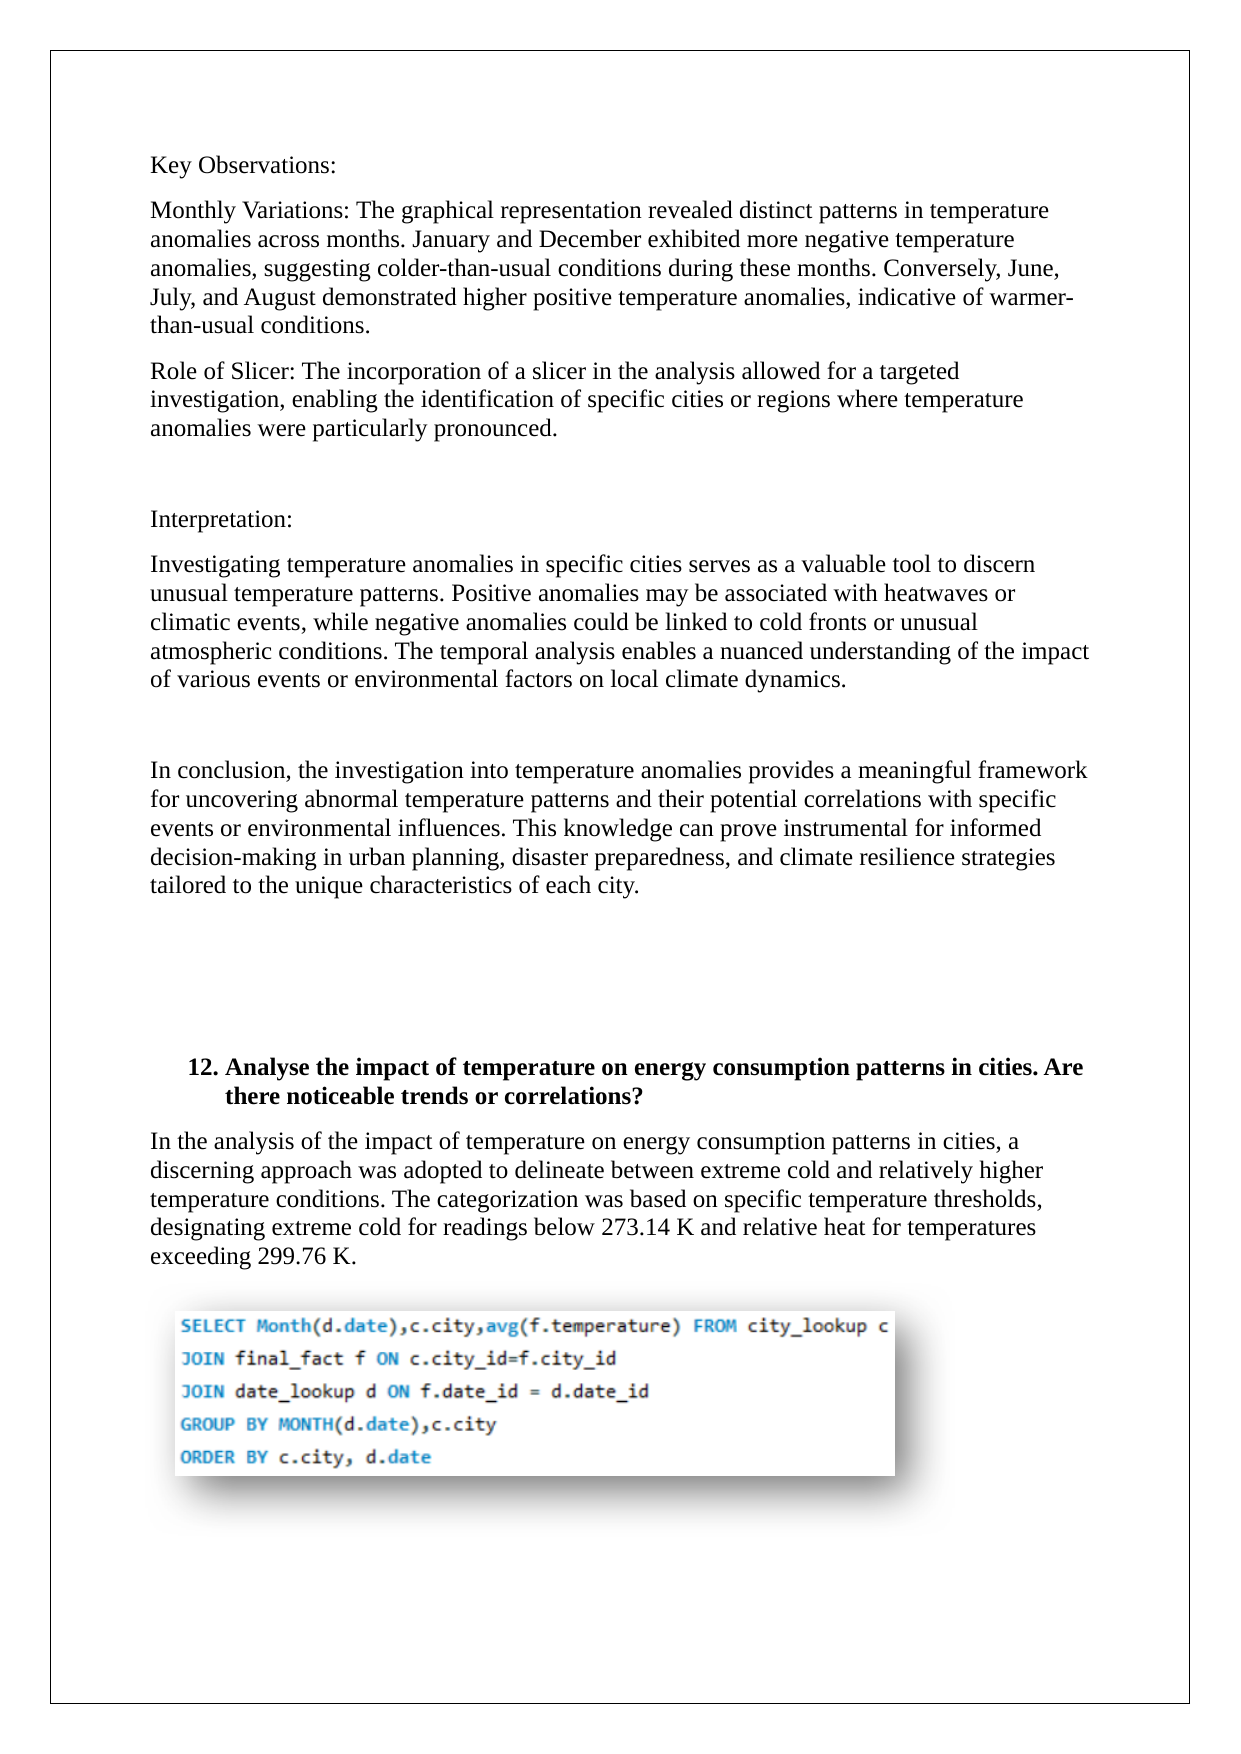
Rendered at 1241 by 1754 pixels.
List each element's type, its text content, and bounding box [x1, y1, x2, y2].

text In the analysis of the impact of temperature on energy consumption patterns in cities, a discerning approach was adopted to delineate between extreme cold and relatively higher temperature conditions. The categorization was based on specific temperature thresholds, designating extreme cold for readings below 273.14 K and relative heat for temperatures exceeding 299.76 K. [150, 1126, 1090, 1270]
text Interpretation: [150, 504, 1090, 533]
picture [175, 1311, 895, 1476]
text Key Observations: [150, 150, 1090, 179]
text Monthly Variations: The graphical representation revealed distinct patterns in temperature anomalies across months. January and December exhibited more negative temperature anomalies, suggesting colder-than-usual conditions during these months. Conversely, June, July, and August demonstrated higher positive temperature anomalies, indicative of warmer-than-usual conditions. [150, 195, 1090, 339]
text Investigating temperature anomalies in specific cities serves as a valuable tool to discern unusual temperature patterns. Positive anomalies may be associated with heatwaves or climatic events, while negative anomalies could be linked to cold fronts or unusual atmospheric conditions. The temporal analysis enables a nuanced understanding of the impact of various events or environmental factors on local climate dynamics. [150, 549, 1090, 693]
list Analyse the impact of temperature on energy consumption patterns in cities. Are there noticeable trends or correlations? [187, 1052, 1090, 1109]
text Role of Slicer: The incorporation of a slicer in the analysis allowed for a targeted investigation, enabling the identification of specific cities or regions where temperature anomalies were particularly pronounced. [150, 356, 1090, 442]
text In conclusion, the investigation into temperature anomalies provides a meaningful framework for uncovering abnormal temperature patterns and their potential correlations with specific events or environmental influences. This knowledge can prove instrumental for informed decision-making in urban planning, disaster preparedness, and climate resilience strategies tailored to the unique characteristics of each city. [150, 755, 1090, 899]
